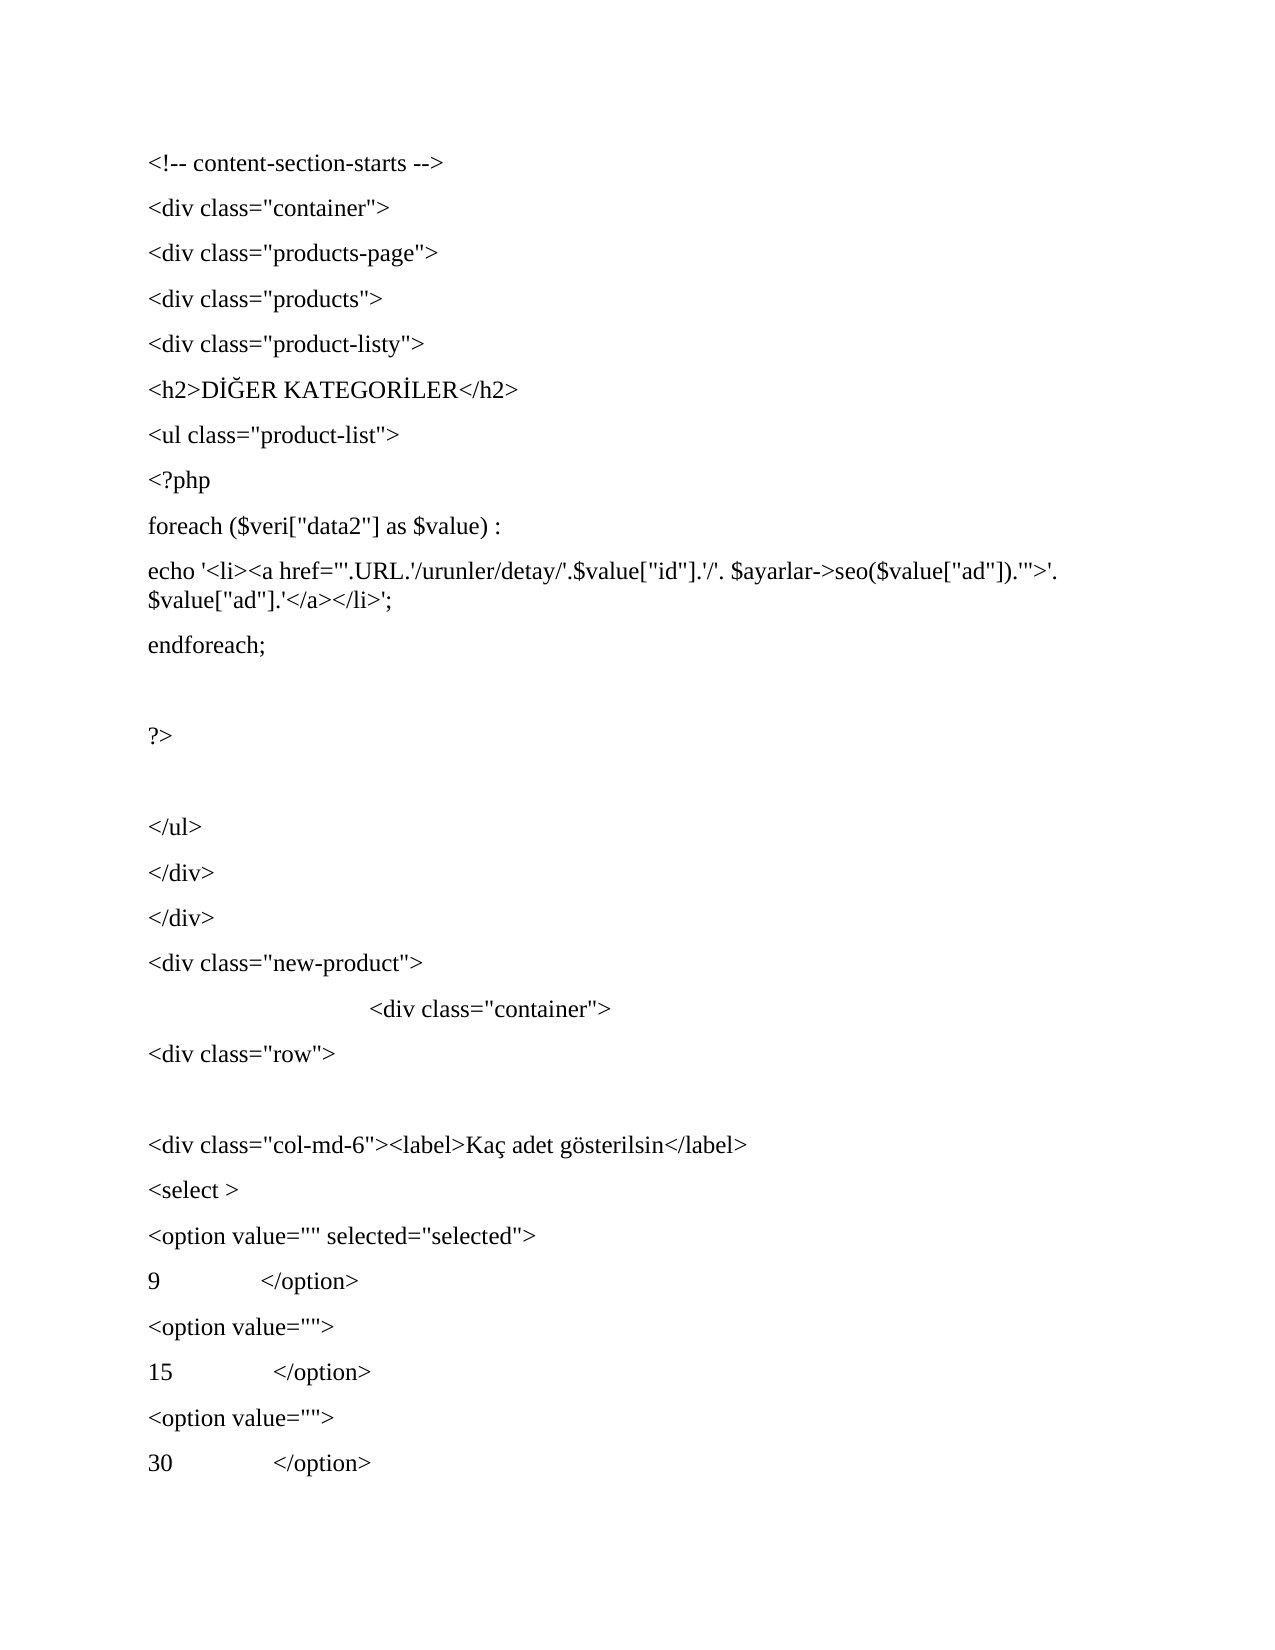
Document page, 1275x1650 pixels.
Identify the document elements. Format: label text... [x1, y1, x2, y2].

text </div> [148, 858, 1127, 886]
text 30 </option> [148, 1448, 1127, 1477]
text <div class="product-listy"> [148, 329, 1127, 358]
text <div class="products"> [148, 284, 1127, 313]
text foreach ($veri["data2"] as $value) : [148, 511, 1127, 540]
text <div class="new-product"> [148, 948, 1127, 977]
text <option value="" selected="selected"> [148, 1221, 1127, 1250]
text <div class="row"> [148, 1039, 1127, 1068]
text 9 </option> [148, 1266, 1127, 1295]
text <ul class="product-list"> [148, 420, 1127, 449]
text ?> [148, 721, 1127, 750]
text <div class="container"> [295, 994, 1127, 1023]
text <!-- content-section-starts --> [148, 148, 1127, 176]
text <h2>DİĞER KATEGORİLER</h2> [148, 375, 1127, 403]
text <div class="products-page"> [148, 238, 1127, 267]
text </ul> [148, 812, 1127, 841]
text <div class="col-md-6"><label>Kaç adet gösterilsin</label> [148, 1130, 1127, 1159]
text endforeach; [148, 631, 1127, 659]
text <option value=""> [148, 1403, 1127, 1431]
text <select > [148, 1176, 1127, 1204]
text <?php [148, 466, 1127, 494]
text 15 </option> [148, 1357, 1127, 1386]
text <option value=""> [148, 1312, 1127, 1341]
text echo '<li><a href="'.URL.'/urunler/detay/'.$value["id"].'/'. $ayarlar->seo($value["ad"]).'">'.$value["ad"].'</a></li>'; [148, 556, 1127, 614]
text </div> [148, 903, 1127, 932]
text <div class="container"> [148, 193, 1127, 222]
